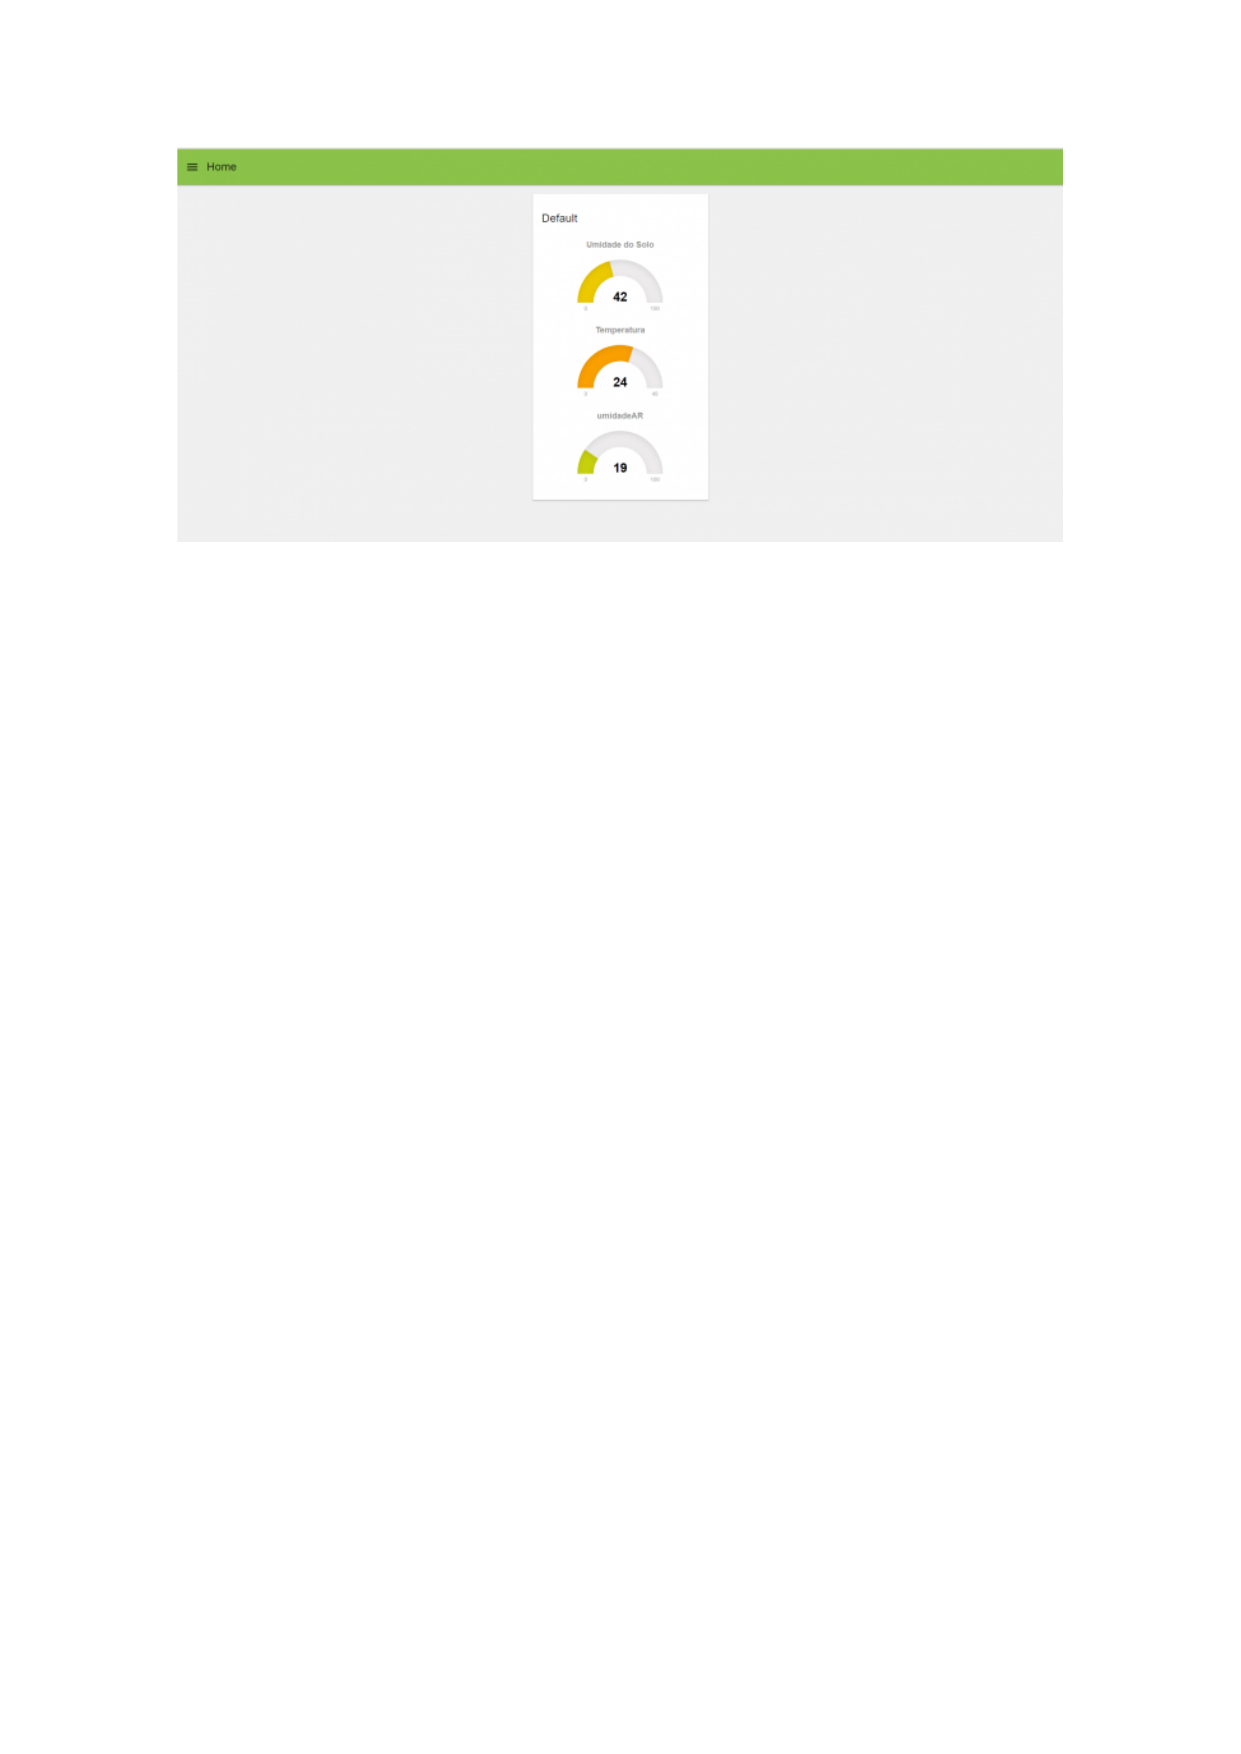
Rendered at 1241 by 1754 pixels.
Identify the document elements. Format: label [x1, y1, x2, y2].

picture [177, 147, 1063, 542]
